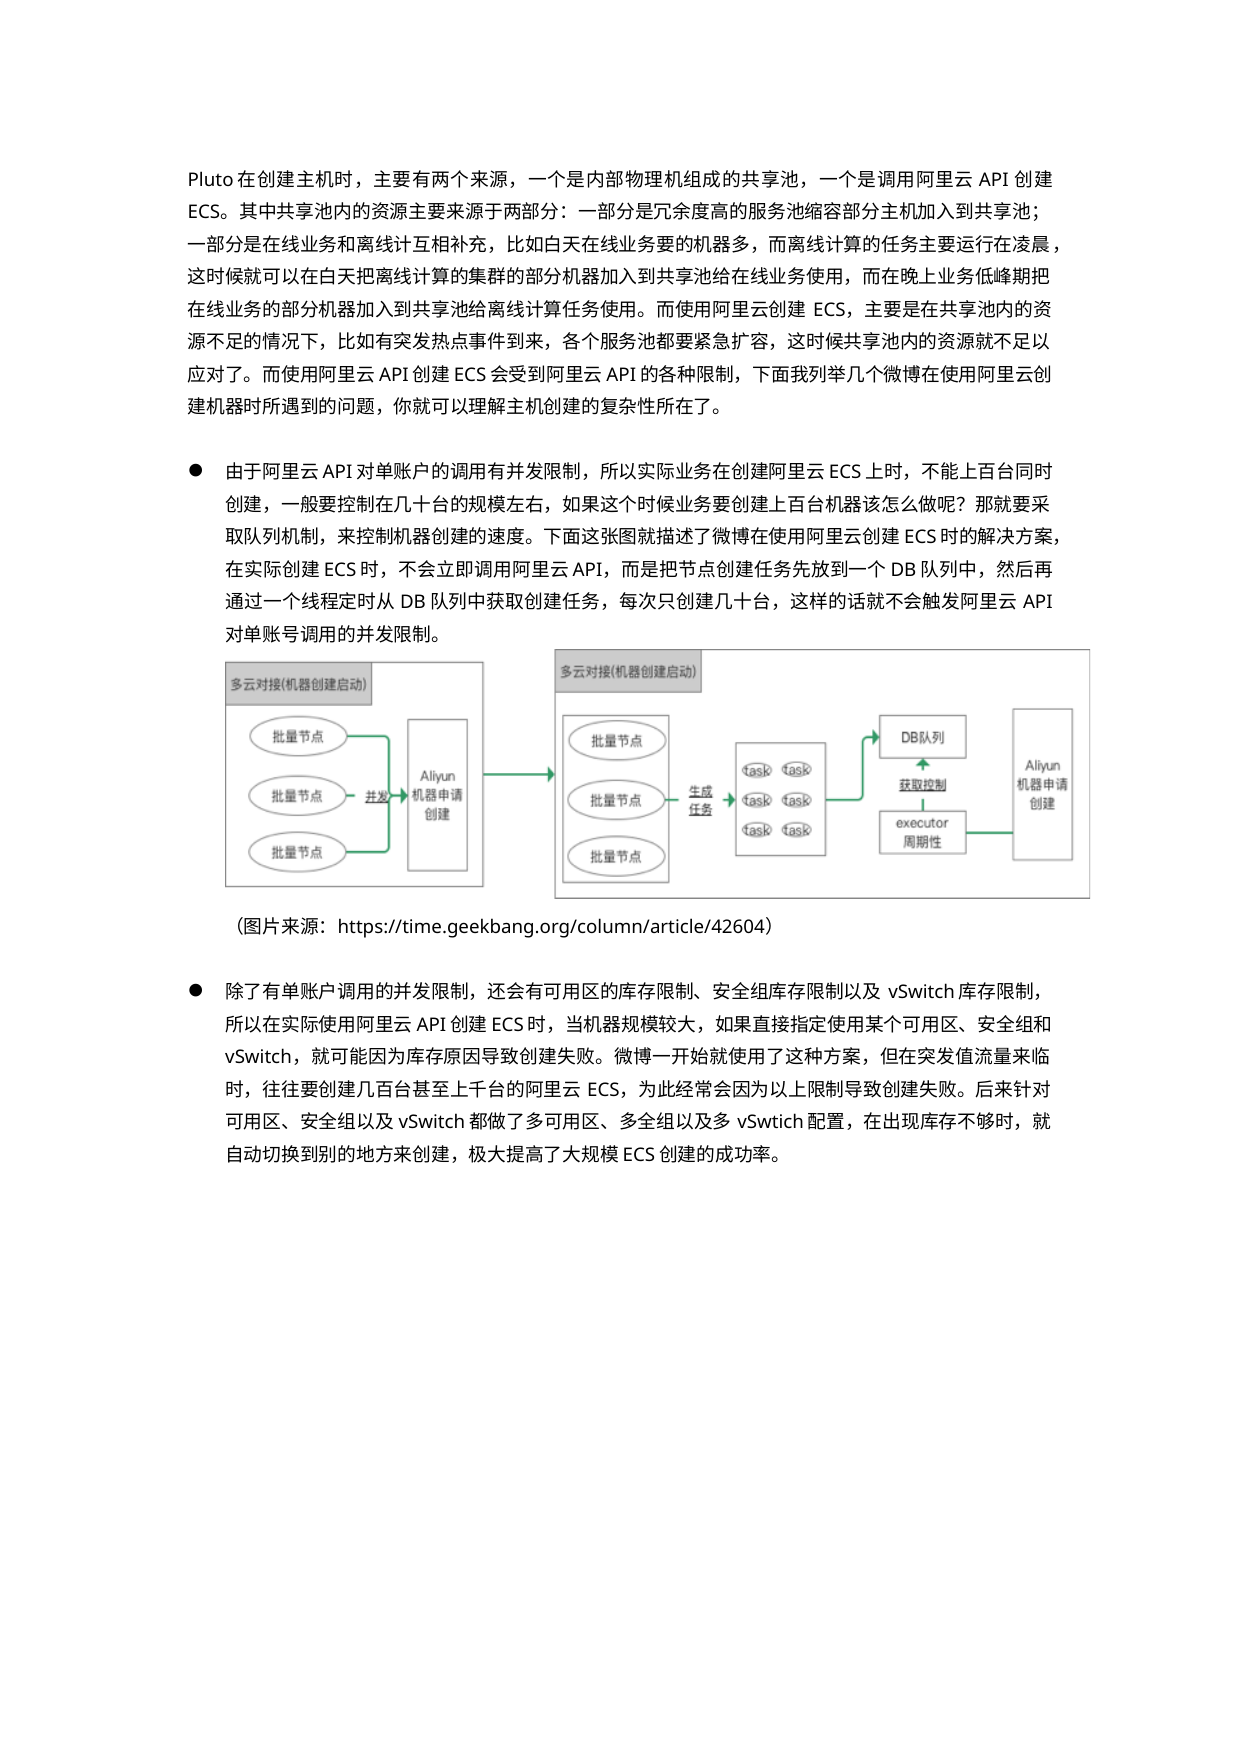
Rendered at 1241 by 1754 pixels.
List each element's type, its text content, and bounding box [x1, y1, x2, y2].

list 由于阿里云API对单账户的调用有并发限制，所以实际业务在创建阿里云ECS上时，不能上百台同时创建，一般要控制在几十台的规模左右，如果这个时候业务要创建上百台机器该怎么做呢？那就要采取队列机制，来控制机器创建的速度。下面这张图就描述了微博在使用阿里云创建ECS时的解决方案，在实际创建ECS时，不会立即调用阿里云API，而是把节点创建任务先放到一个DB队列中，然后再通过一个线程定时从DB队列中获取创建任务，每次只创建几十台，这样的话就不会触发阿里云API对单账号调用的并发限制。 [187, 454, 1053, 649]
list （图片来源：https://time.geekbang.org/column/article/42604） [225, 909, 1053, 942]
list 除了有单账户调用的并发限制，还会有可用区的库存限制、安全组库存限制以及vSwitch库存限制，所以在实际使用阿里云API创建ECS时，当机器规模较大，如果直接指定使用某个可用区、安全组和vSwitch，就可能因为库存原因导致创建失败。微博一开始就使用了这种方案，但在突发值流量来临时，往往要创建几百台甚至上千台的阿里云ECS，为此经常会因为以上限制导致创建失败。后来针对可用区、安全组以及vSwitch都做了多可用区、多全组以及多 vSwtich配置，在出现库存不够时，就自动切换到别的地方来创建，极大提高了大规模ECS创建的成功率。 [187, 974, 1053, 1169]
picture [225, 649, 1091, 899]
text Pluto在创建主机时，主要有两个来源，一个是内部物理机组成的共享池，一个是调用阿里云API 创建ECS。其中共享池内的资源主要来源于两部分：一部分是冗余度高的服务池缩容部分主机加入到共享池；一部分是在线业务和离线计互相补充，比如白天在线业务要的机器多，而离线计算的任务主要运行在凌晨，这时候就可以在白天把离线计算的集群的部分机器加入到共享池给在线业务使用，而在晚上业务低峰期把在线业务的部分机器加入到共享池给离线计算任务使用。而使用阿里云创建ECS，主要是在共享池内的资源不足的情况下，比如有突发热点事件到来，各个服务池都要紧急扩容，这时候共享池内的资源就不足以应对了。而使用阿里云API创建ECS会受到阿里云API的各种限制，下面我列举几个微博在使用阿里云创建机器时所遇到的问题，你就可以理解主机创建的复杂性所在了。 [187, 162, 1053, 422]
